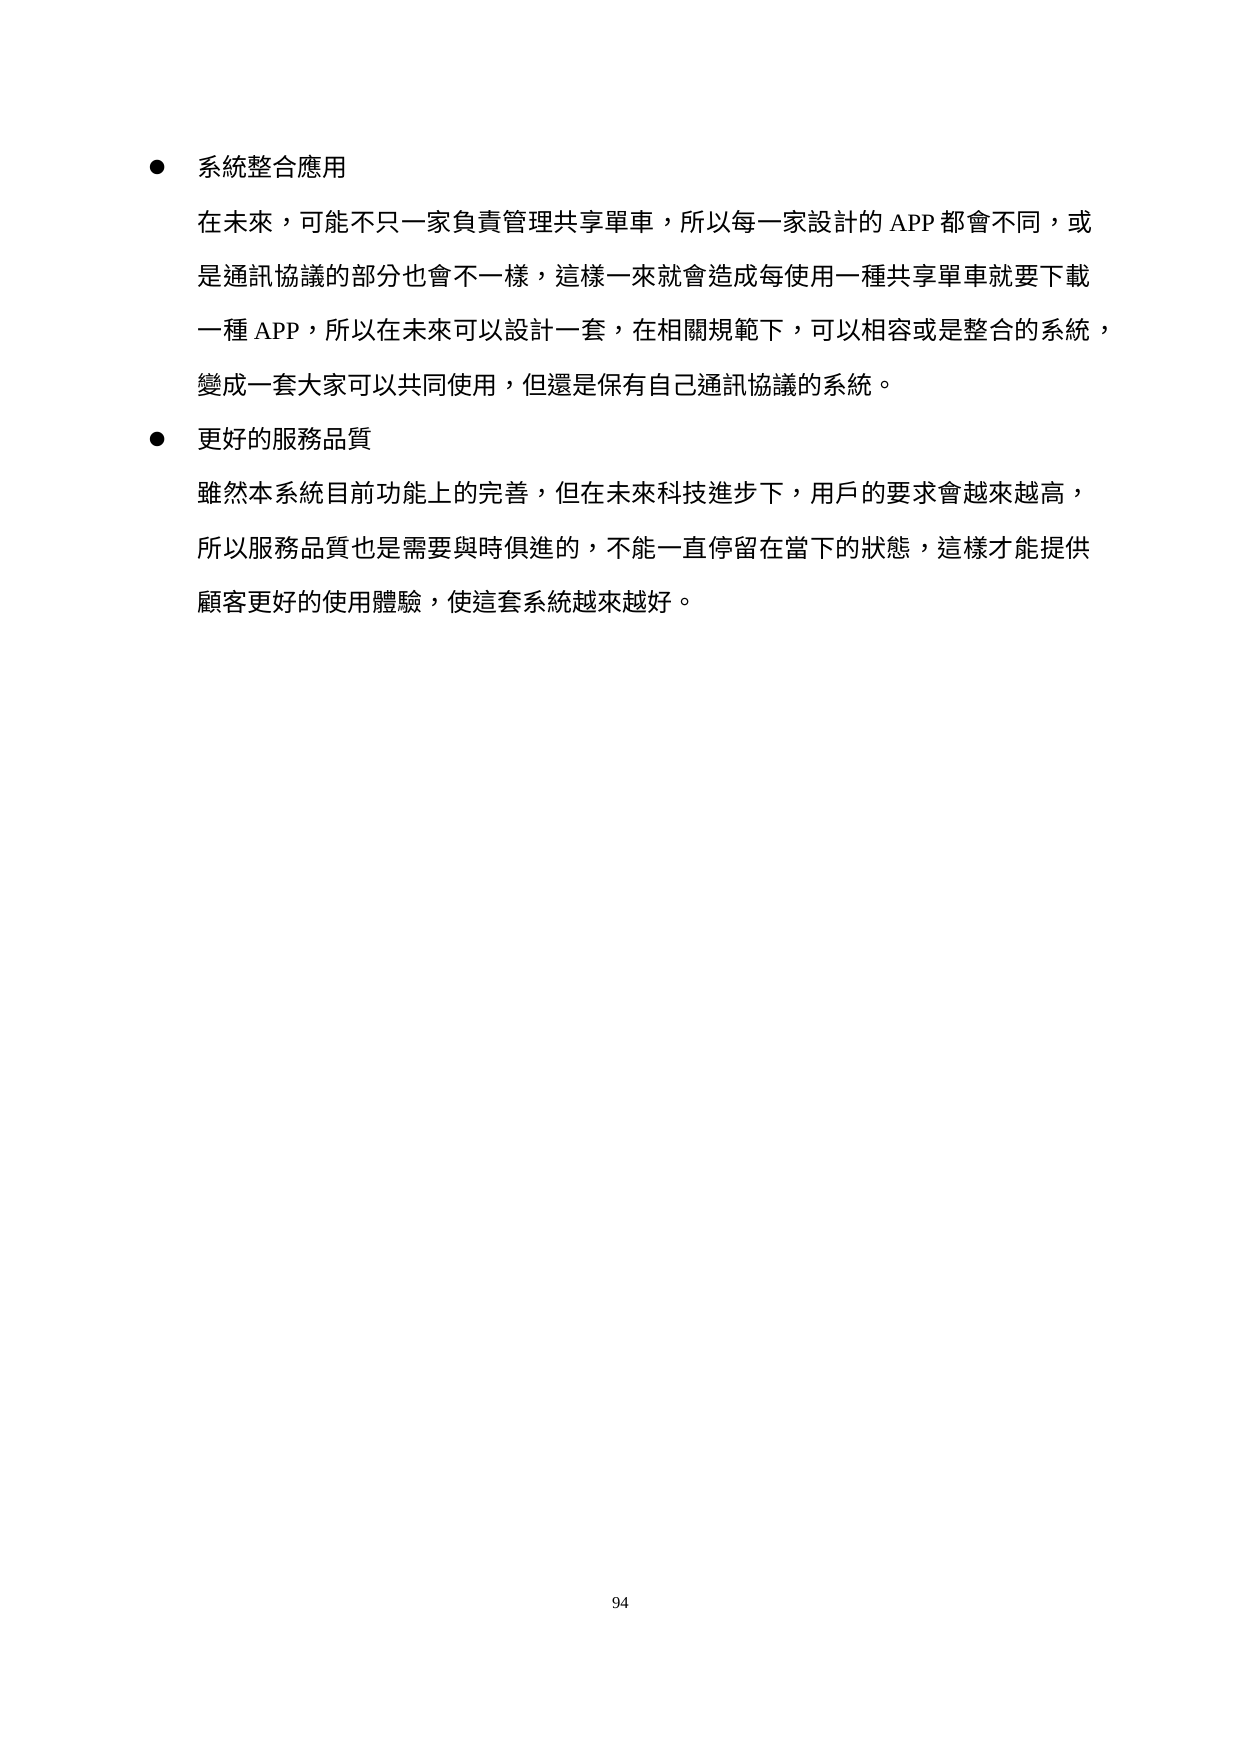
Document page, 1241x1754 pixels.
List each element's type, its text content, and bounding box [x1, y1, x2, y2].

list 系統整合應用 [148, 148, 1092, 184]
list 雖然本系統目前功能上的完善，但在未來科技進步下，用戶的要求會越來越高，所以服務品質也是需要與時俱進的，不能一直停留在當下的狀態，這樣才能提供顧客更好的使用體驗，使這套系統越來越好。 [198, 474, 1092, 619]
list 更好的服務品質 [148, 419, 1092, 456]
list 在未來，可能不只一家負責管理共享單車，所以每一家設計的APP都會不同，或是通訊協議的部分也會不一樣，這樣一來就會造成每使用一種共享單車就要下載一種APP，所以在未來可以設計一套，在相關規範下，可以相容或是整合的系統，變成一套大家可以共同使用，但還是保有自己通訊協議的系統。 [198, 202, 1092, 401]
